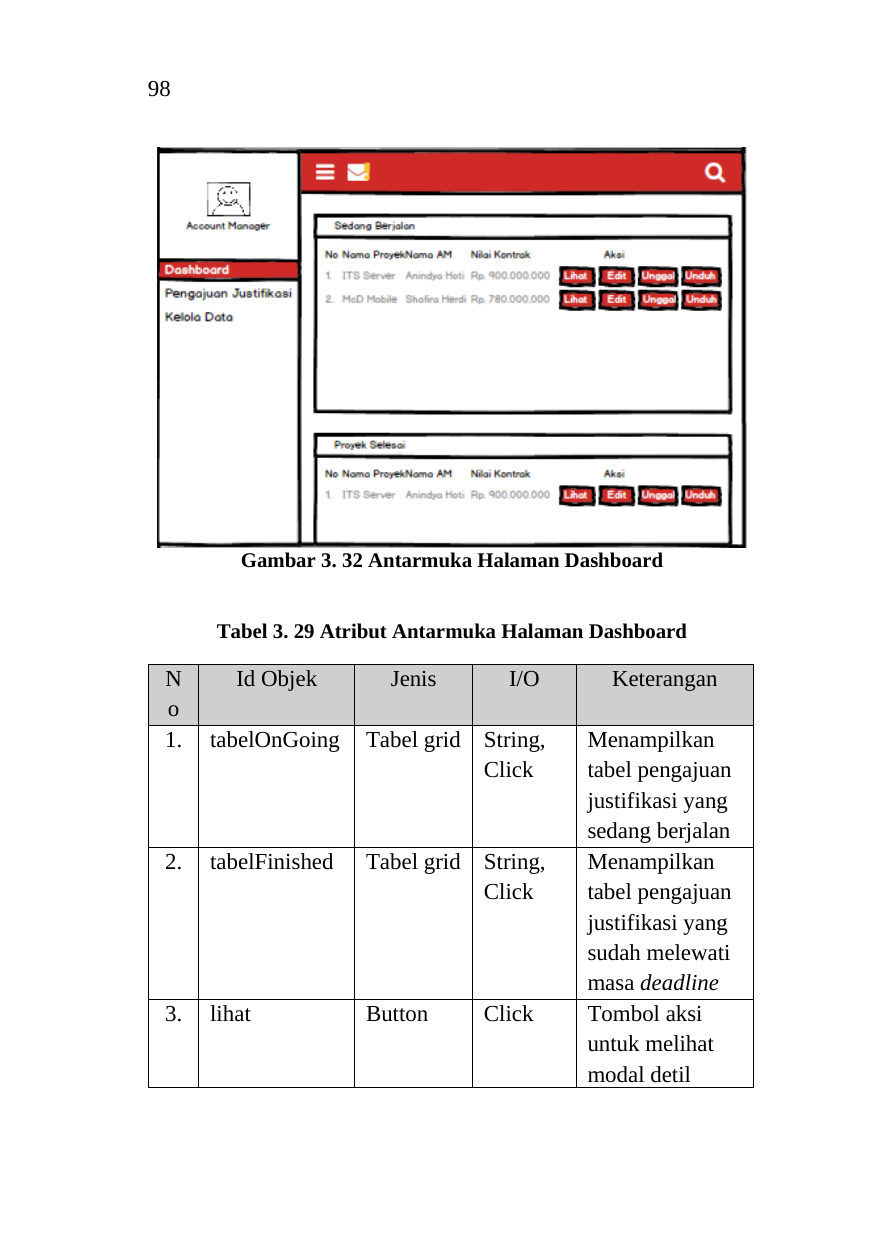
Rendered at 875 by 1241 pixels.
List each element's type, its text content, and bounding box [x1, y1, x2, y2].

table_header No [149, 665, 198, 725]
table_cell Menampilkan tabel pengajuan justifikasi yang sudah melewati masa deadline [577, 848, 753, 999]
table_cell lihat [199, 1000, 354, 1087]
table_cell tabelFinished [199, 848, 354, 999]
table_cell 3. [149, 1000, 198, 1087]
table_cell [577, 1000, 753, 1087]
table_cell Tabel grid [355, 726, 472, 847]
table_header I/O [473, 665, 576, 725]
table_cell String, Click [473, 848, 576, 999]
table_header Keterangan [577, 665, 753, 725]
table_cell 2. [149, 848, 198, 999]
text Gambar 3. 32 Antarmuka Halaman Dashboard [148, 548, 756, 572]
table_cell Menampilkan tabel pengajuan justifikasi yang sedang berjalan [577, 726, 753, 847]
text Tabel 3. 29 Atribut Antarmuka Halaman Dashboard [148, 619, 756, 643]
table_cell Button [355, 1000, 472, 1087]
table_header Jenis [355, 665, 472, 725]
table_cell Click [473, 1000, 576, 1087]
table_header Id Objek [199, 665, 354, 725]
table_cell 1. [149, 726, 198, 847]
table_cell String, Click [473, 726, 576, 847]
table_cell tabelOnGoing [199, 726, 354, 847]
table_cell Tabel grid [355, 848, 472, 999]
picture [157, 147, 747, 548]
